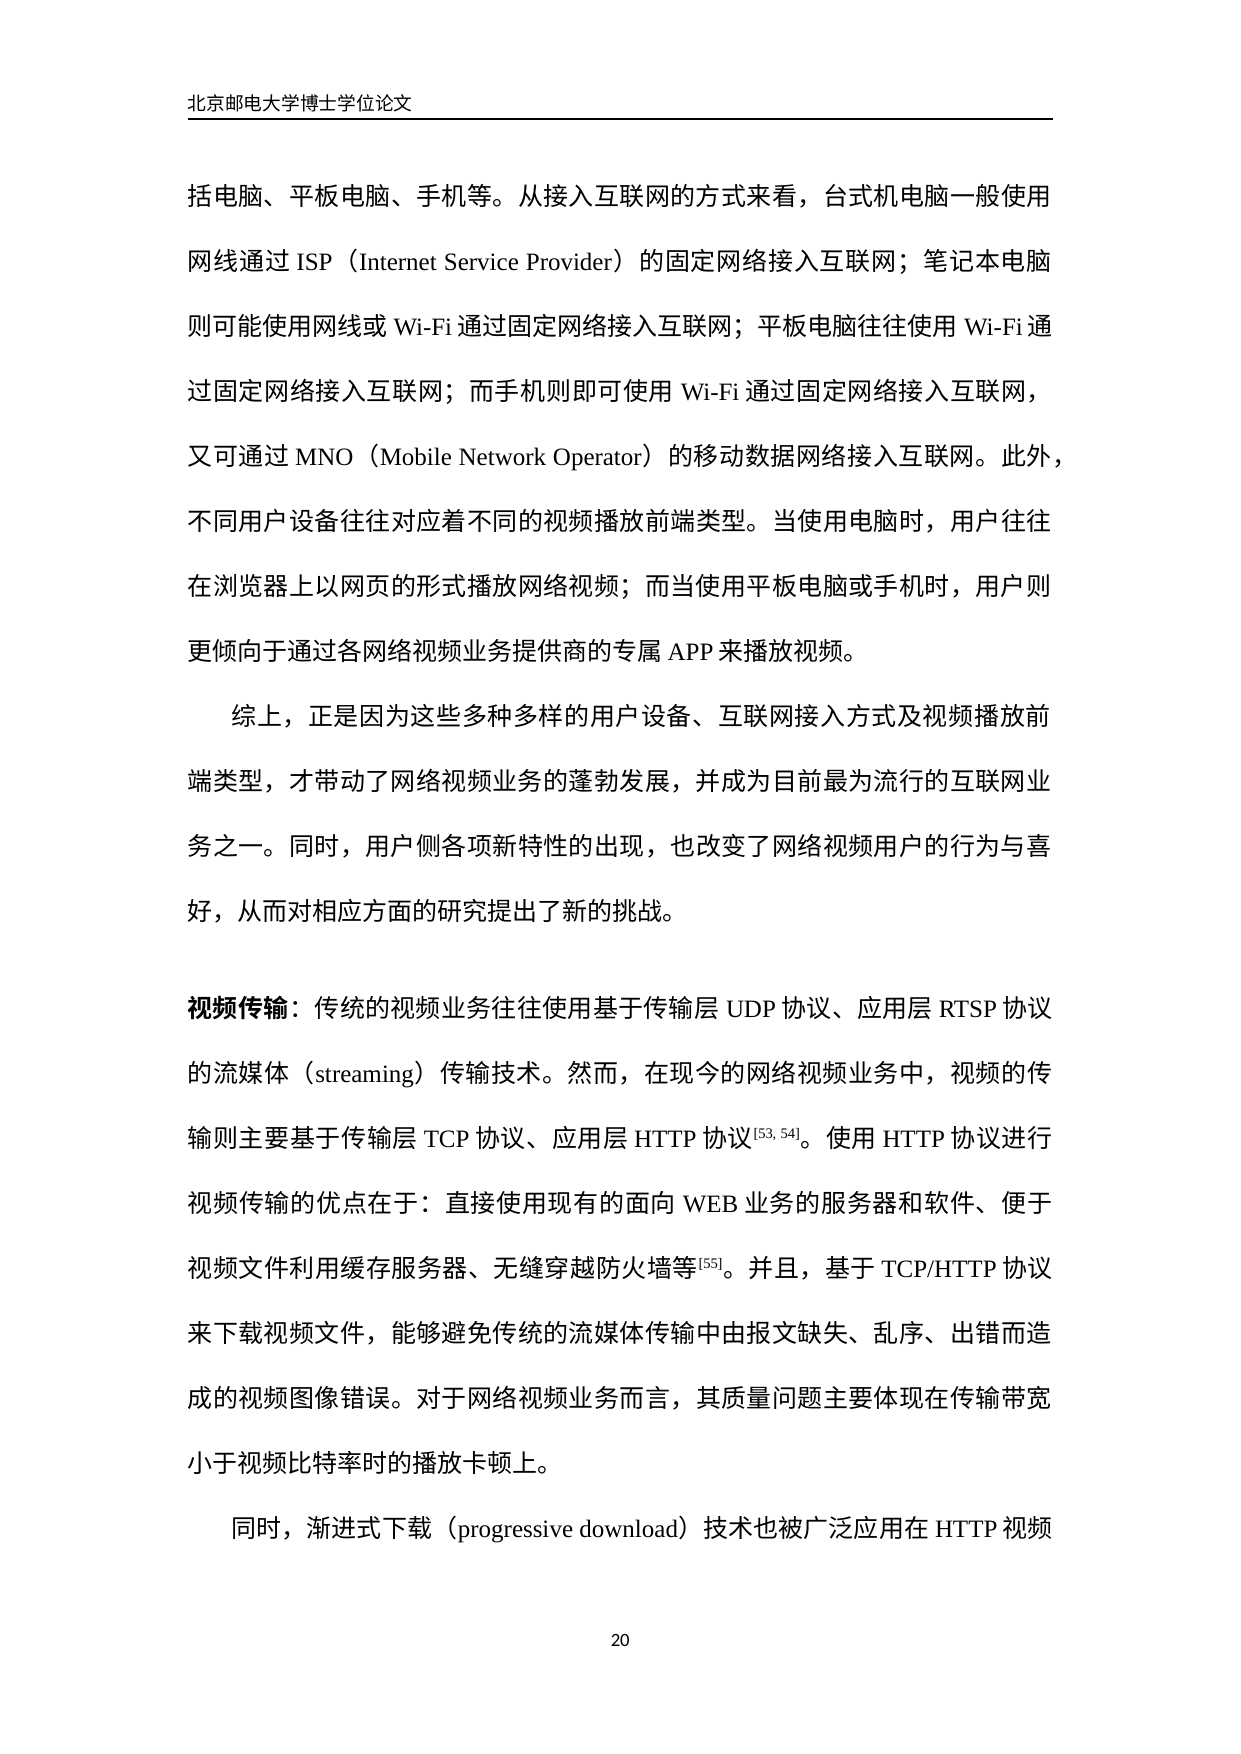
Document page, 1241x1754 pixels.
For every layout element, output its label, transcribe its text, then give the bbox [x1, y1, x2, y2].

text 综上，正是因为这些多种多样的用户设备、互联网接入方式及视频播放前端类型，才带动了网络视频业务的蓬勃发展，并成为目前最为流行的互联网业务之一。同时，用户侧各项新特性的出现，也改变了网络视频用户的行为与喜好，从而对相应方面的研究提出了新的挑战。 [187, 682, 1053, 942]
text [187, 162, 1053, 682]
text 视频传输：传统的视频业务往往使用基于传输层UDP协议、应用层RTSP协议的流媒体（streaming）传输技术。然而，在现今的网络视频业务中，视频的传输则主要基于传输层TCP协议、应用层HTTP协议[53, 54]。使用HTTP协议进行视频传输的优点在于：直接使用现有的面向WEB业务的服务器和软件、便于视频文件利用缓存服务器、无缝穿越防火墙等[55]。并且，基于TCP/HTTP协议来下载视频文件，能够避免传统的流媒体传输中由报文缺失、乱序、出错而造成的视频图像错误。对于网络视频业务而言，其质量问题主要体现在传输带宽小于视频比特率时的播放卡顿上。 [187, 974, 1053, 1494]
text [187, 1494, 1053, 1559]
